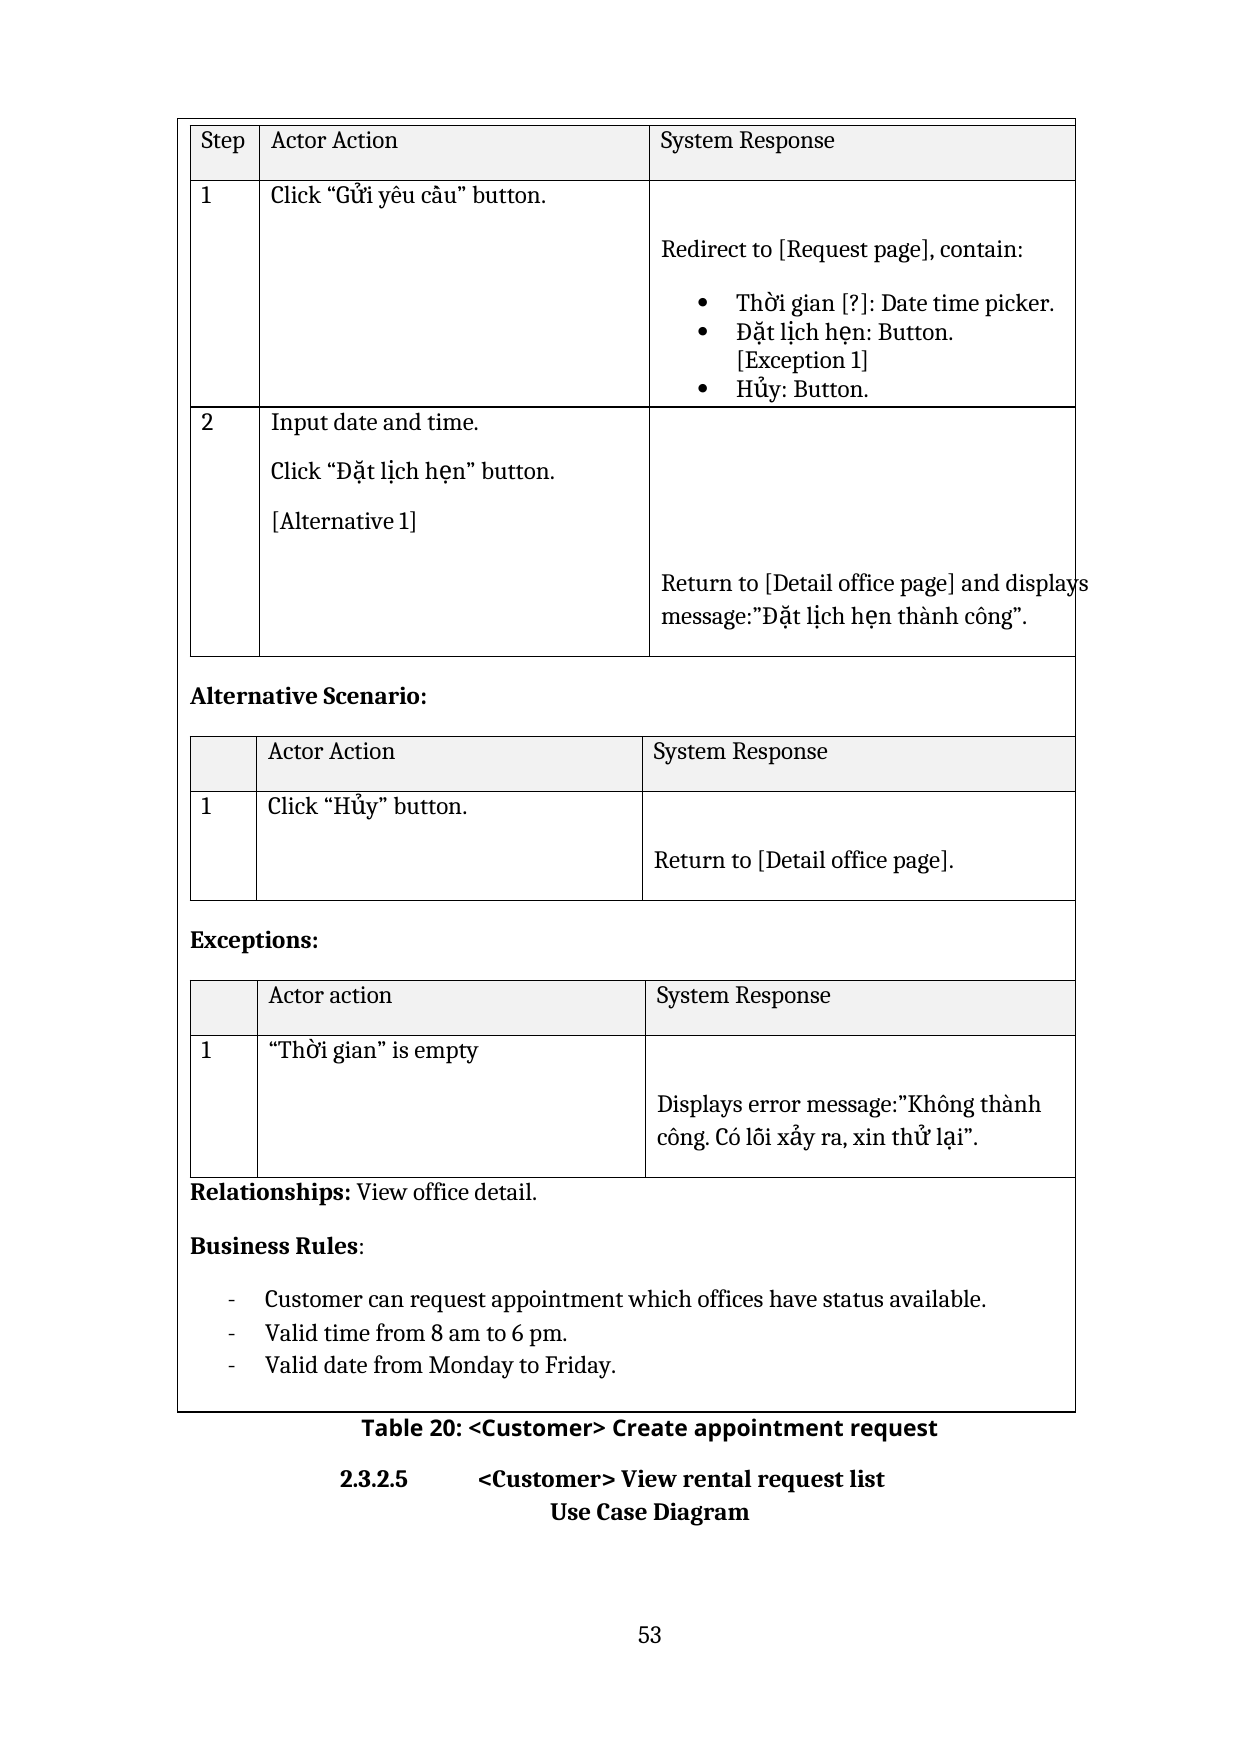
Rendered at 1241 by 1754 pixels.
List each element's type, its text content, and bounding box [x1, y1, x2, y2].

subtitle <Customer> View rental request list [340, 1464, 1122, 1493]
text Table 20: <Customer> Create appointment request [177, 1412, 1122, 1444]
text Use Case Diagram [177, 1497, 1122, 1526]
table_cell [178, 119, 1075, 1411]
